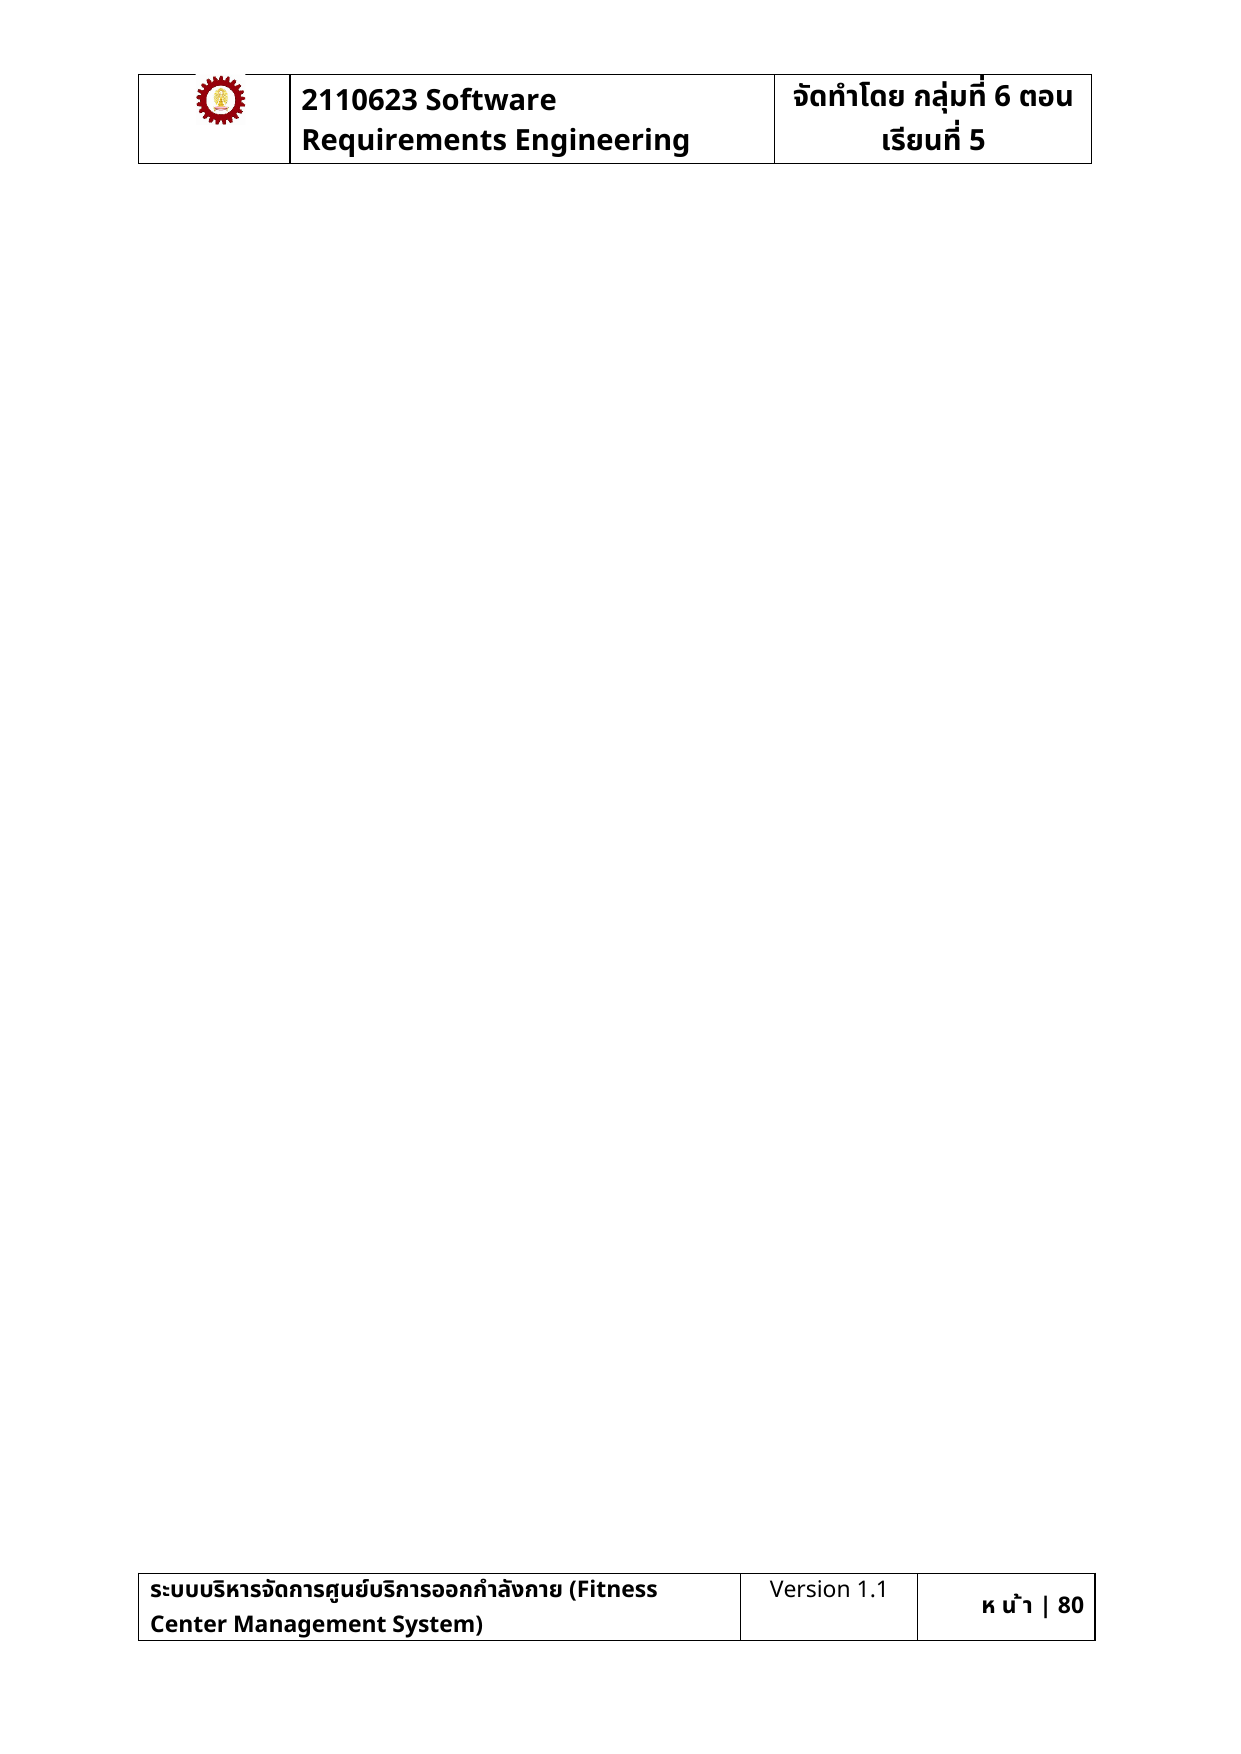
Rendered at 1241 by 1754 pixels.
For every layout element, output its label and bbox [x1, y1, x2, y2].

picture [195, 74, 246, 125]
